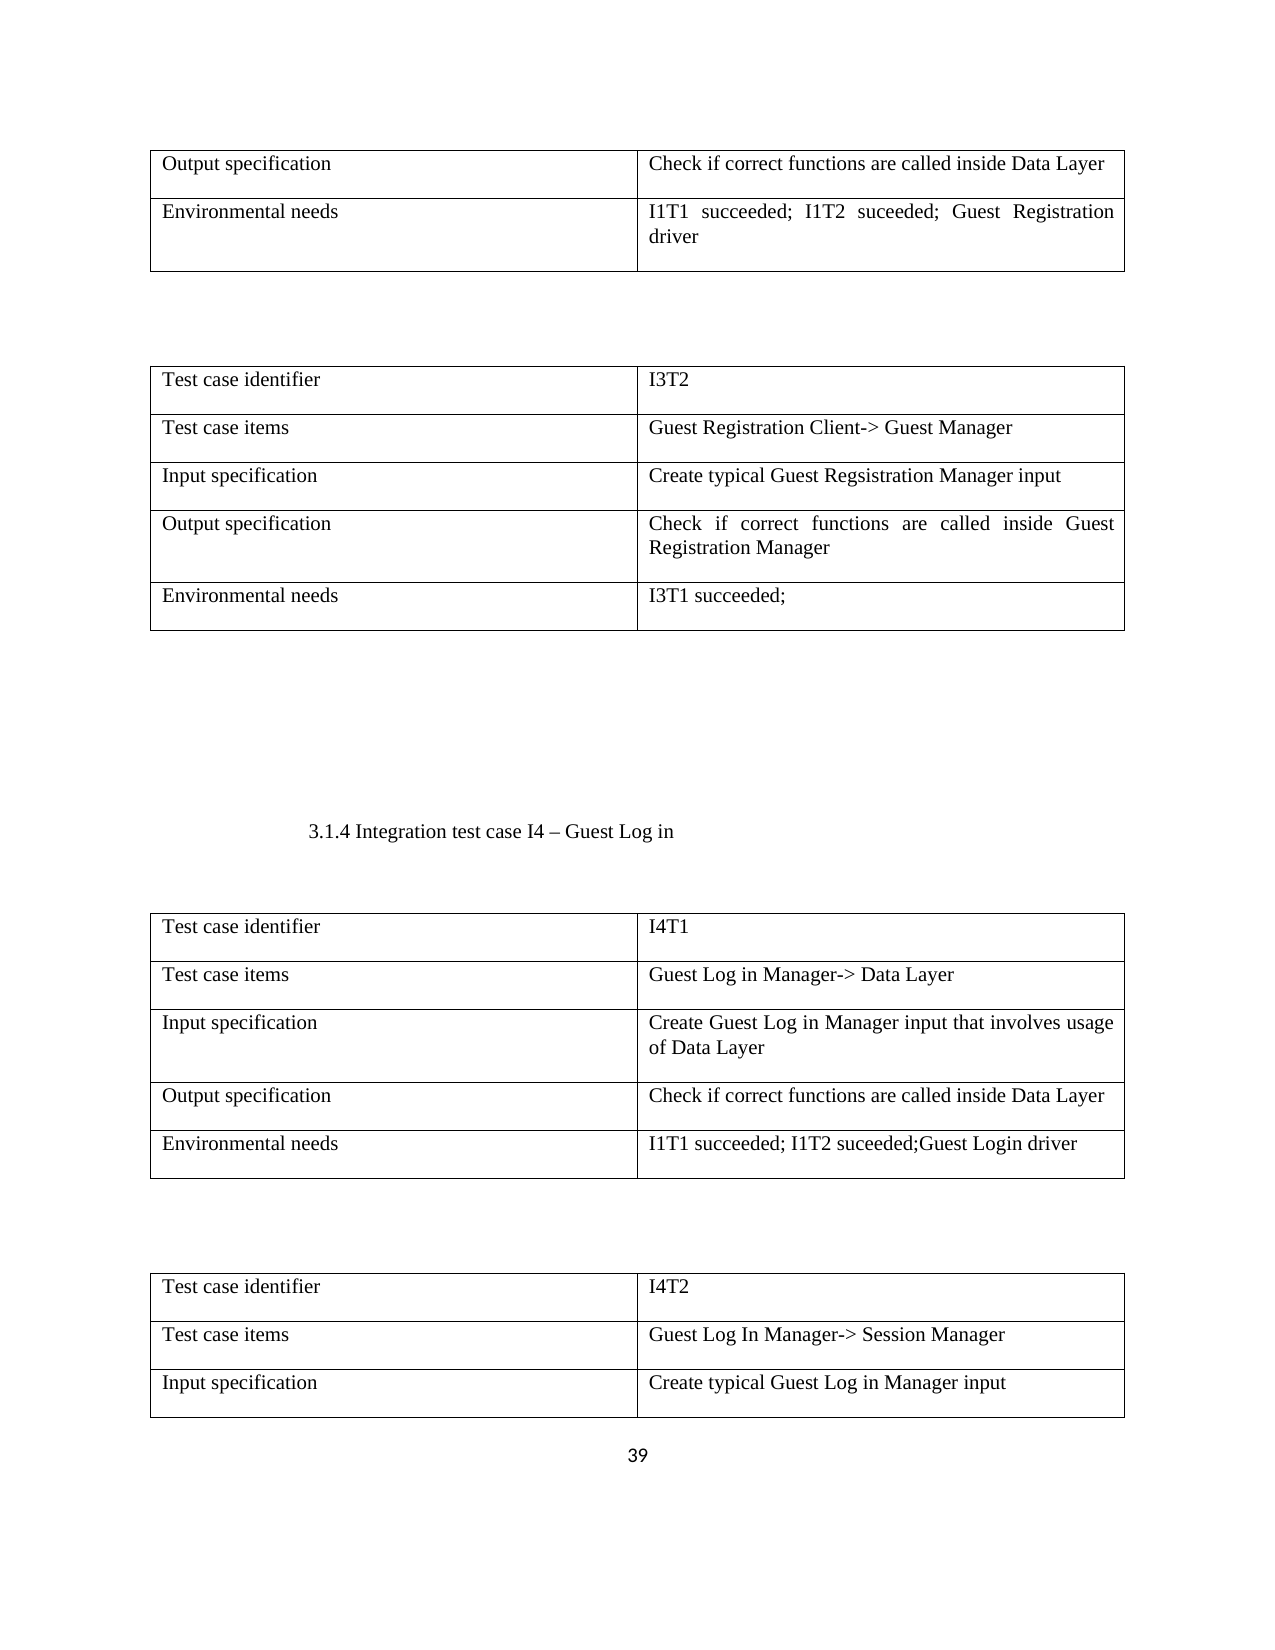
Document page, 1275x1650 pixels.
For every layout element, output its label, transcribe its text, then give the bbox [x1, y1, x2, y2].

table_cell Output specification [151, 151, 637, 198]
table_cell Output specification [151, 511, 637, 582]
table_cell Output specification [151, 1083, 637, 1129]
table_header I4T1 [638, 914, 1124, 961]
table_cell I3T1 succeeded; [638, 583, 1124, 630]
table_cell Environmental needs [151, 199, 637, 271]
table_cell Create typical Guest Regsistration Manager input [638, 463, 1124, 509]
table_cell Guest Log in Manager-> Data Layer [638, 962, 1124, 1009]
table_cell Create typical Guest Log in Manager input [638, 1370, 1124, 1417]
table_cell Guest Registration Client-> Guest Manager [638, 415, 1124, 462]
table_cell I1T1 succeeded; I1T2 suceeded;Guest Login driver [638, 1131, 1124, 1178]
table_cell I1T1 succeeded; I1T2 suceeded; Guest Registration driver [638, 199, 1124, 271]
table_header Test case identifier [151, 914, 637, 961]
table_cell Test case items [151, 415, 637, 462]
table_header I3T2 [638, 367, 1124, 413]
table_cell Guest Log In Manager-> Session Manager [638, 1322, 1124, 1369]
table_header Test case identifier [151, 1274, 637, 1321]
text 3.1.4 Integration test case I4 – Guest Log in [308, 819, 1127, 843]
table_cell Input specification [151, 463, 637, 509]
table_header I4T2 [638, 1274, 1124, 1321]
table_cell Input specification [151, 1010, 637, 1082]
table_cell Environmental needs [151, 583, 637, 630]
table_cell Create Guest Log in Manager input that involves usage of Data Layer [638, 1010, 1124, 1082]
table_header Test case identifier [151, 367, 637, 413]
table_cell Check if correct functions are called inside Data Layer [638, 151, 1124, 198]
table_cell Test case items [151, 1322, 637, 1369]
table_cell Check if correct functions are called inside Guest Registration Manager [638, 511, 1124, 582]
table_cell Check if correct functions are called inside Data Layer [638, 1083, 1124, 1129]
table_cell Input specification [151, 1370, 637, 1417]
table_cell Test case items [151, 962, 637, 1009]
table_cell Environmental needs [151, 1131, 637, 1178]
